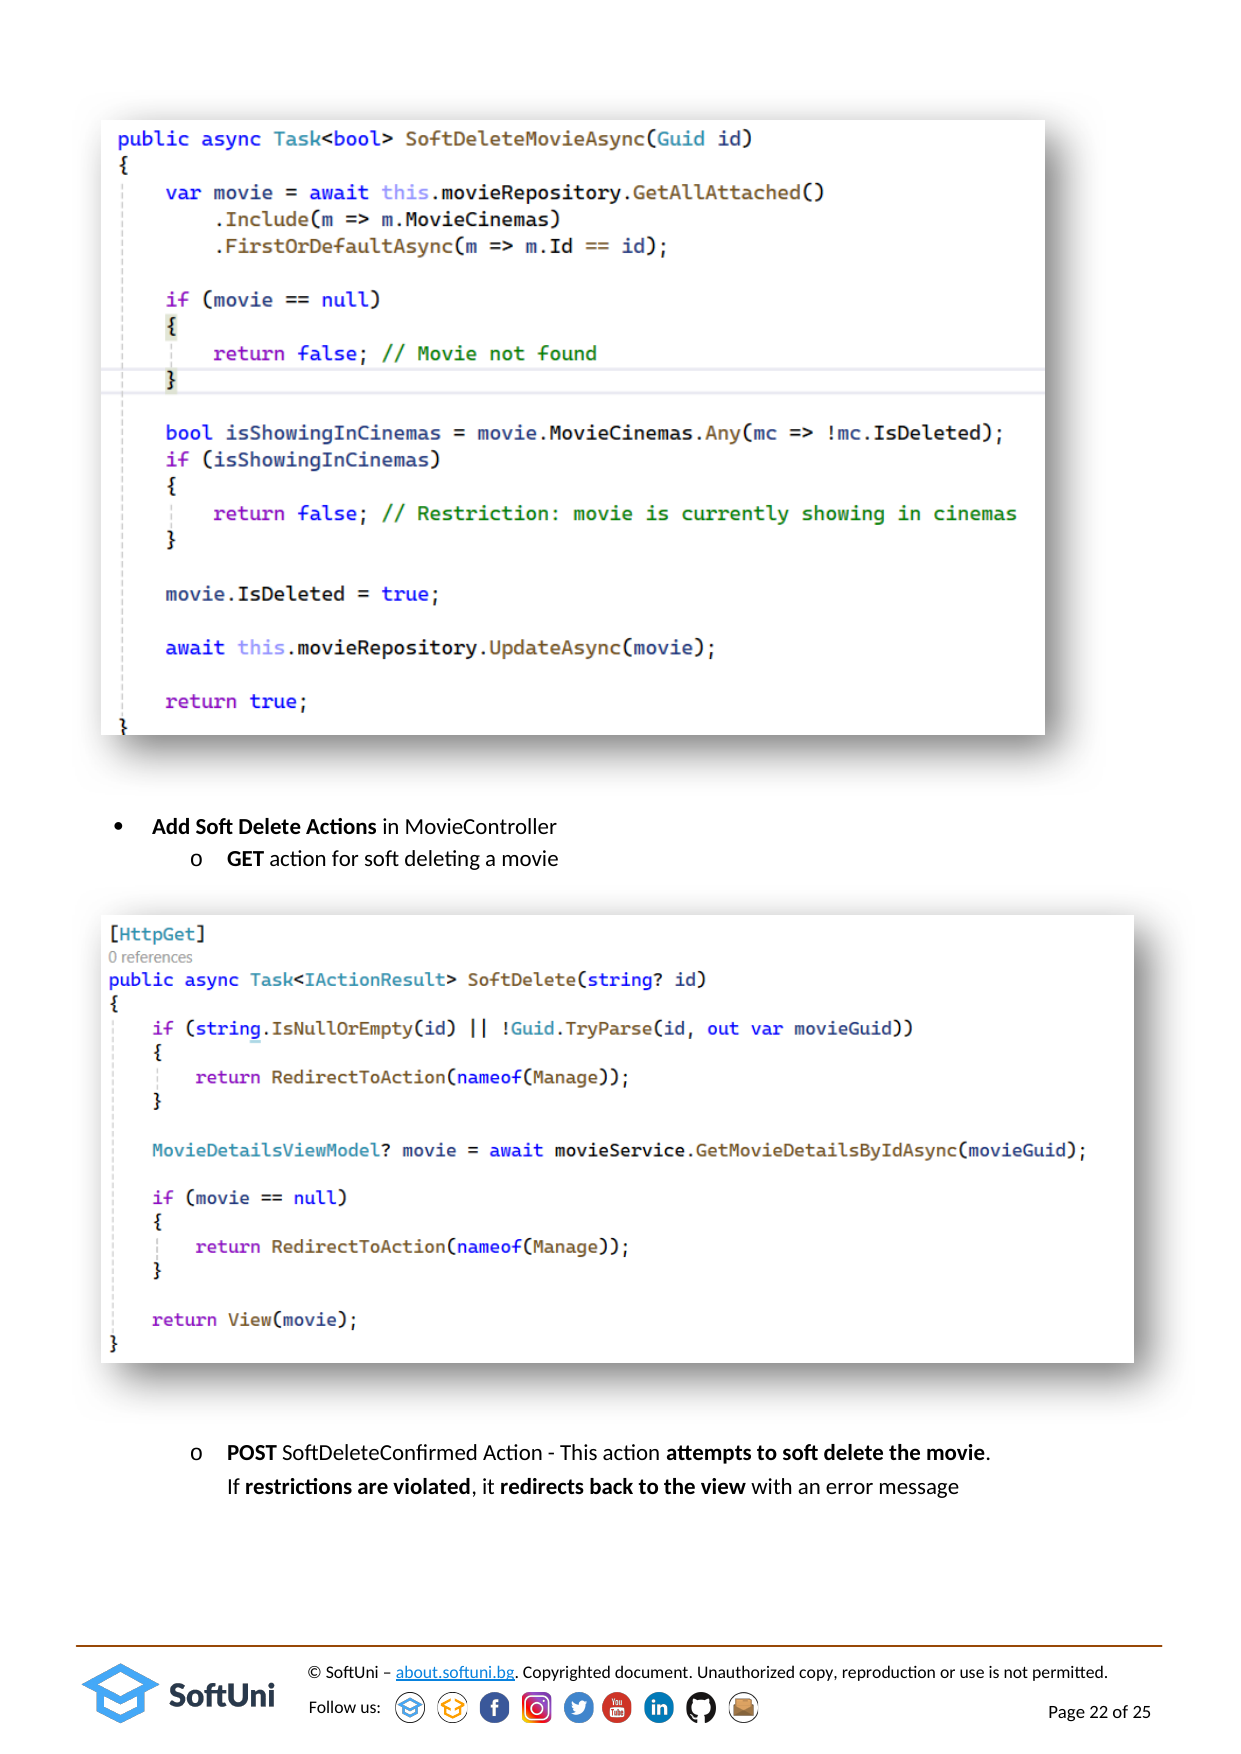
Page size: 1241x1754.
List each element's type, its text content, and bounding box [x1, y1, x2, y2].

picture [479, 1692, 510, 1723]
picture [665, 1714, 674, 1723]
picture [644, 1692, 653, 1701]
picture [658, 1705, 667, 1714]
picture [602, 1692, 632, 1723]
picture [564, 1692, 594, 1723]
picture [75, 1658, 281, 1729]
list Add Soft Delete Actions in MovieController [114, 812, 1163, 840]
picture [395, 1692, 425, 1723]
picture [522, 1692, 552, 1723]
list GET action for soft deleting a movie [189, 844, 1163, 873]
picture [665, 1692, 674, 1701]
picture [728, 1692, 759, 1723]
picture [437, 1692, 468, 1723]
picture [644, 1714, 653, 1723]
list POST SoftDeleteConfirmed Action - This action attempts to soft delete the movie. If restrictions are violated, it redirects back to the view with an error message [189, 1438, 1163, 1500]
picture [686, 1692, 716, 1723]
picture [101, 120, 1045, 735]
picture [101, 915, 1134, 1363]
